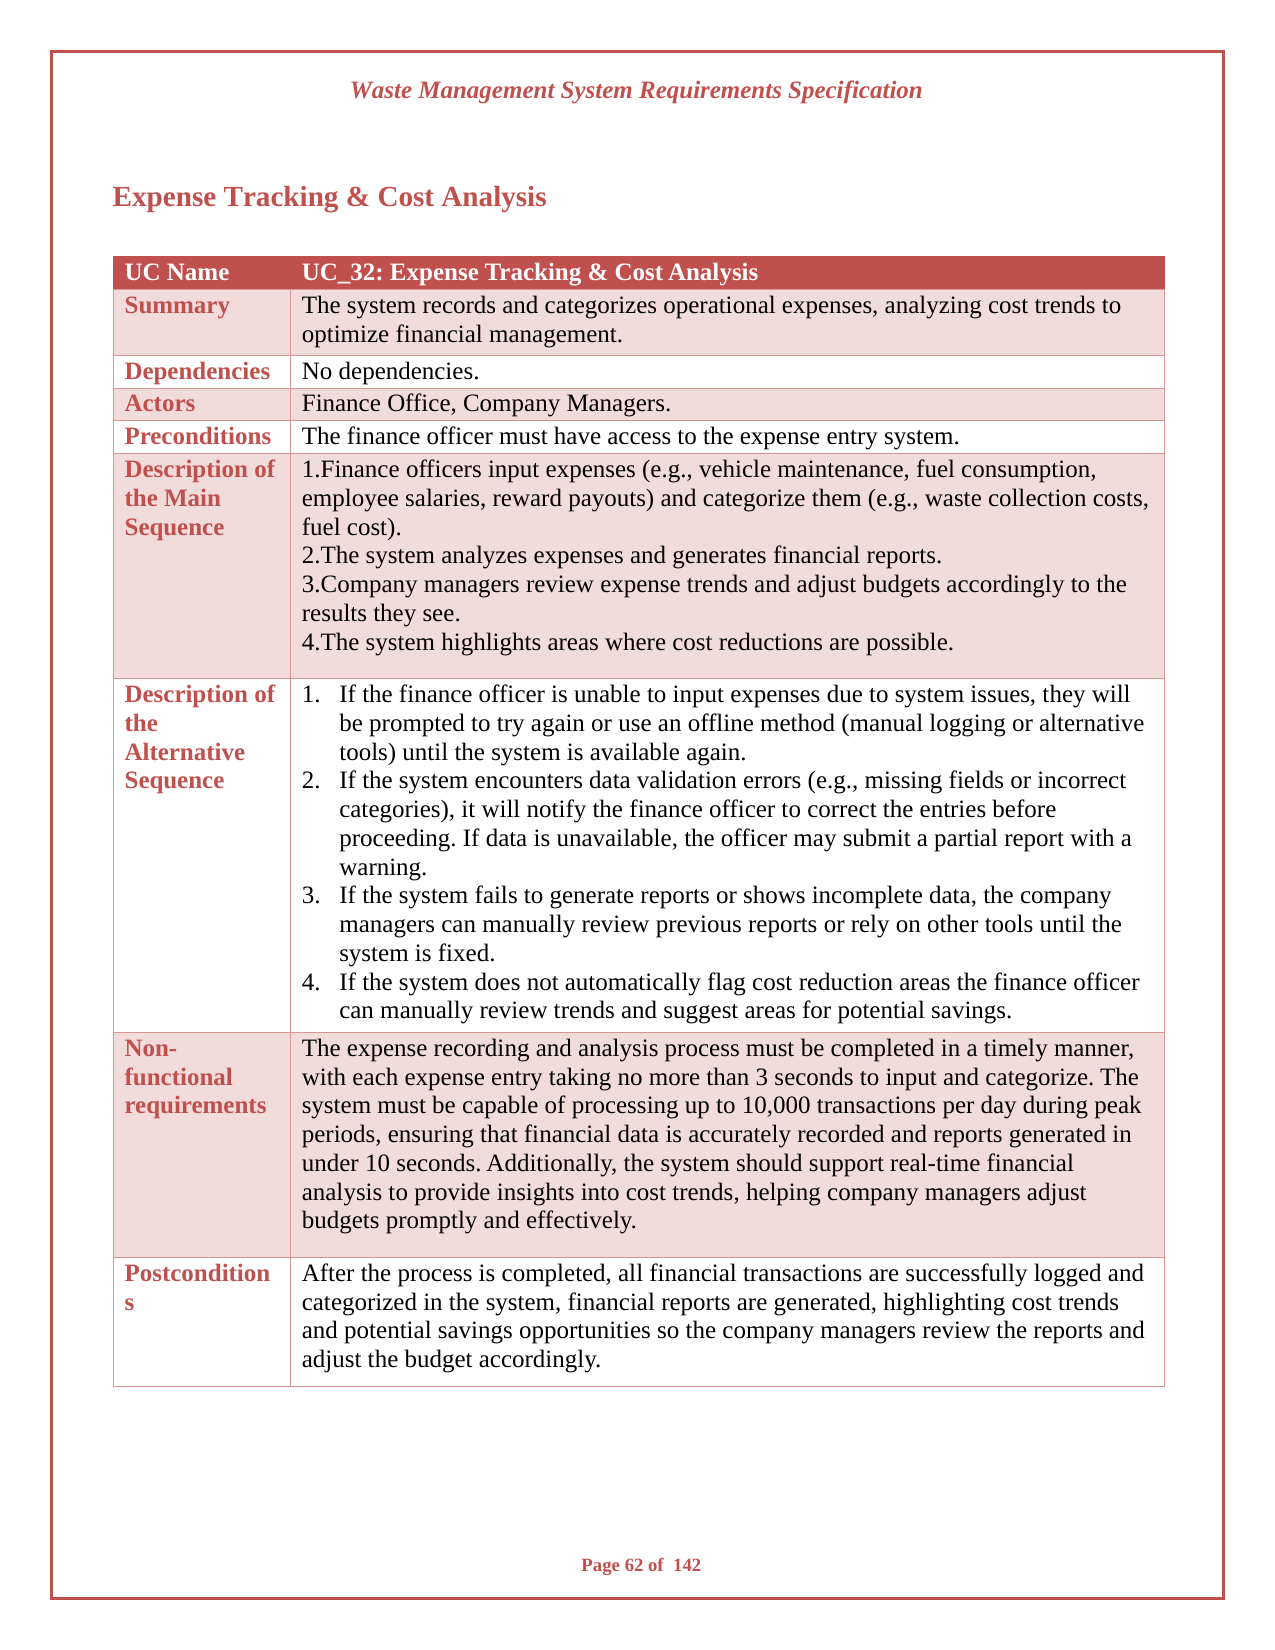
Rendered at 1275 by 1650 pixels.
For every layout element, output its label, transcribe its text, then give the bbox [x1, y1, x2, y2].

table_cell After the process is completed, all financial transactions are successfully logged and categorized in the system, financial reports are generated, highlighting cost trends and potential savings opportunities so the company managers review the reports and adjust the budget accordingly. [291, 1258, 1164, 1386]
text Expense Tracking & Cost Analysis [112, 179, 1162, 213]
table_cell Actors [114, 389, 290, 420]
table_cell Description of the Alternative Sequence [114, 679, 290, 1032]
table_cell Finance Office, Company Managers. [291, 389, 1164, 420]
table_cell Description of the Main Sequence [114, 454, 290, 678]
table_cell The expense recording and analysis process must be completed in a timely manner, with each expense entry taking no more than 3 seconds to input and categorize. The system must be capable of processing up to 10,000 transactions per day during peak periods, ensuring that financial data is accurately recorded and reports generated in under 10 seconds. Additionally, the system should support real-time financial analysis to provide insights into cost trends, helping company managers adjust budgets promptly and effectively. [291, 1033, 1164, 1257]
table_cell Postconditions [114, 1258, 290, 1386]
table_header UC_32: Expense Tracking & Cost Analysis [291, 257, 1164, 289]
table_cell If the finance officer is unable to input expenses due to system issues, they will be prompted to try again or use an offline method (manual logging or alternative tools) until the system is available again. If the system encounters data validation errors (e.g., missing fields or incorrect categories), it will notify the finance officer to correct the entries before proceeding. If data is unavailable, the officer may submit a partial report with a warning. If the system fails to generate reports or shows incomplete data, the company managers can manually review previous reports or rely on other tools until the system is fixed. If the system does not automatically flag cost reduction areas the finance officer can manually review trends and suggest areas for potential savings. [291, 679, 1164, 1032]
table_cell No dependencies. [291, 356, 1164, 387]
table_cell Summary [114, 290, 290, 355]
table_cell The finance officer must have access to the expense entry system. [291, 421, 1164, 453]
table_cell Non-functional requirements [114, 1033, 290, 1257]
table_cell Dependencies [114, 356, 290, 387]
table_cell Preconditions [114, 421, 290, 453]
table_header UC Name [114, 257, 290, 289]
table_cell The system records and categorizes operational expenses, analyzing cost trends to optimize financial management. [291, 290, 1164, 355]
table_cell 1.Finance officers input expenses (e.g., vehicle maintenance, fuel consumption, employee salaries, reward payouts) and categorize them (e.g., waste collection costs, fuel cost). 2.The system analyzes expenses and generates financial reports. 3.Company managers review expense trends and adjust budgets accordingly to the results they see. 4.The system highlights areas where cost reductions are possible. [291, 454, 1164, 678]
